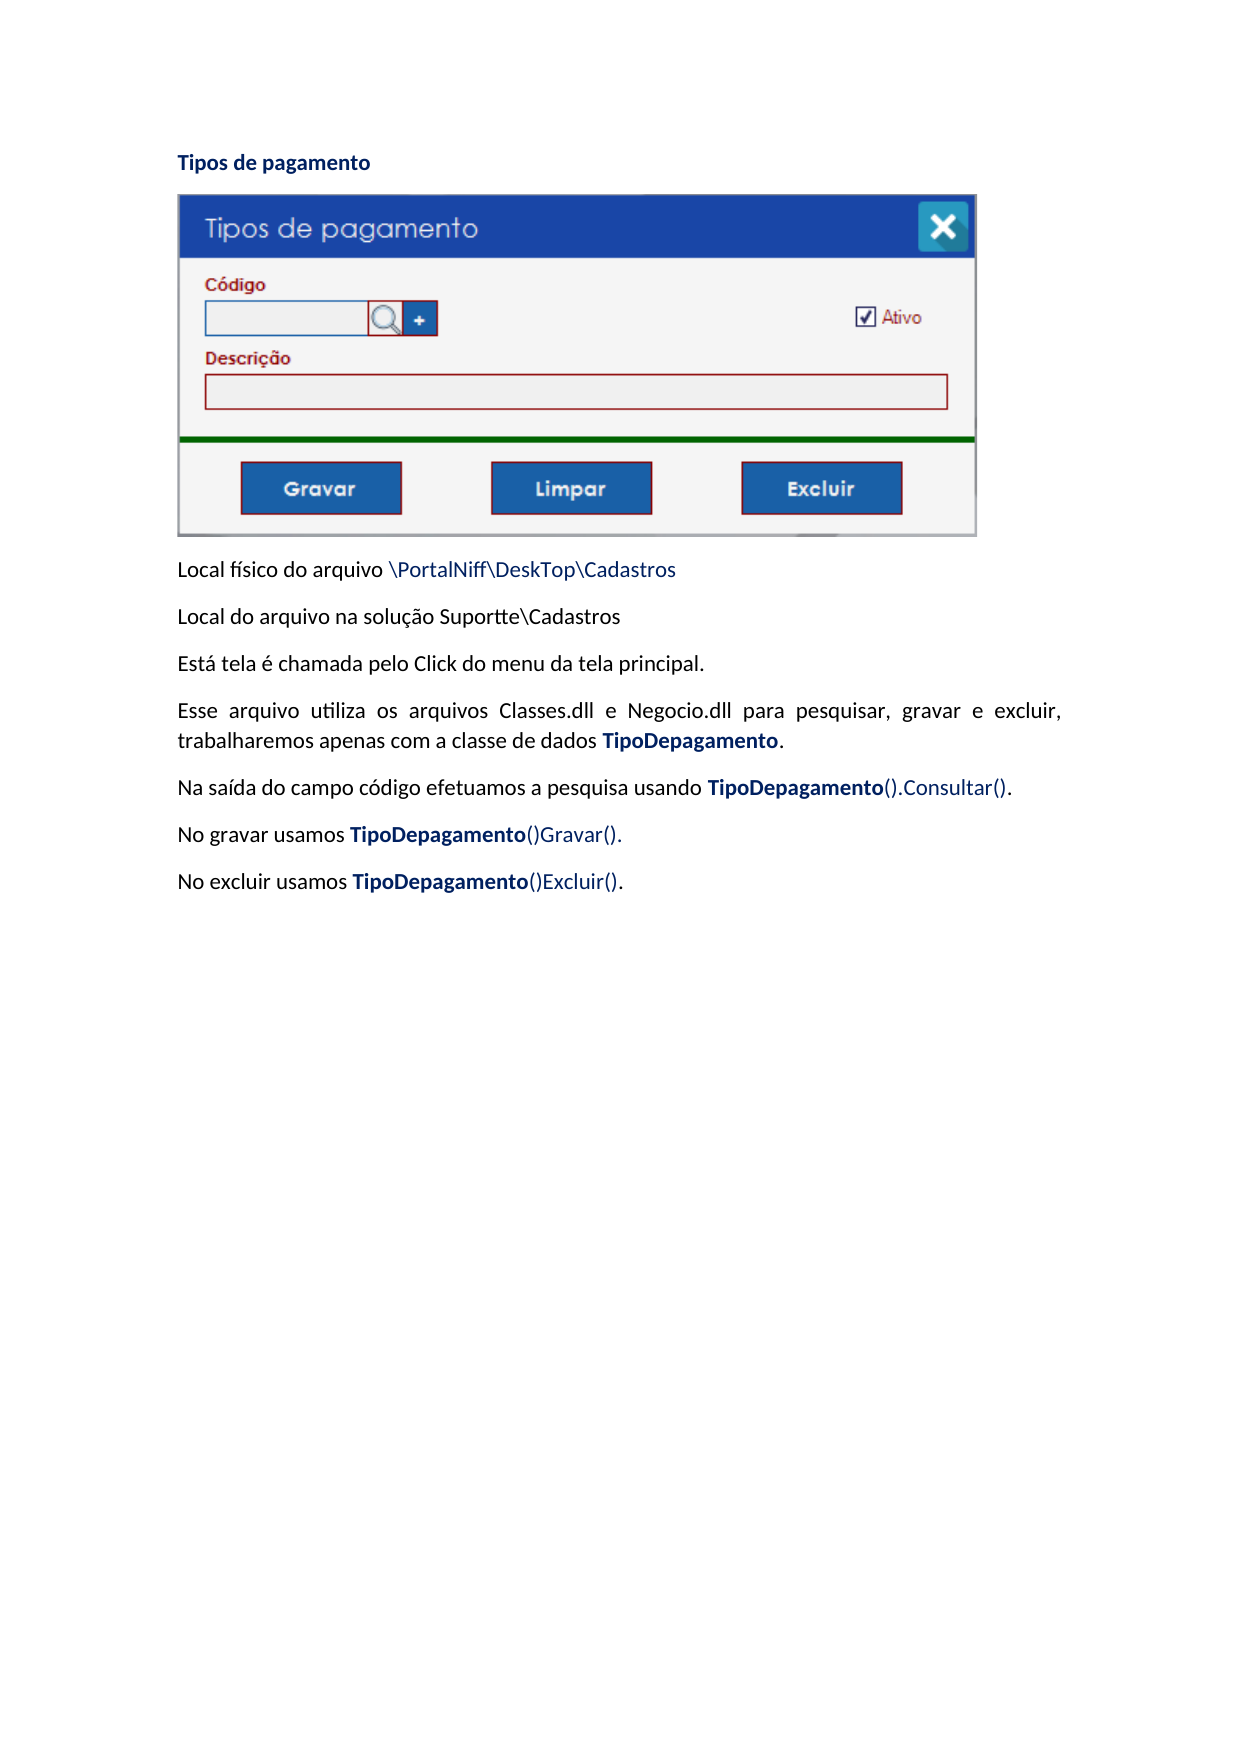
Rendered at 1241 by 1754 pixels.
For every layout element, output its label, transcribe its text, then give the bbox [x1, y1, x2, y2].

text No excluir usamos TipoDepagamento()Excluir(). [177, 867, 1063, 895]
text No gravar usamos TipoDepagamento()Gravar(). [177, 820, 1063, 848]
text Está tela é chamada pelo Click do menu da tela principal. [177, 649, 1063, 677]
text Local do arquivo na solução Suportte\Cadastros [177, 602, 1063, 630]
text Na saída do campo código efetuamos a pesquisa usando TipoDepagamento().Consultar(). [177, 773, 1063, 801]
text Local físico do arquivo \PortalNiff\DeskTop\Cadastros [177, 556, 1063, 583]
text Esse arquivo utiliza os arquivos Classes.dll e Negocio.dll para pesquisar, gravar e excluir, trabalharemos apenas com a classe de dados TipoDepagamento. [177, 696, 1063, 754]
picture [177, 194, 978, 537]
text Tipos de pagamento [177, 148, 1063, 176]
